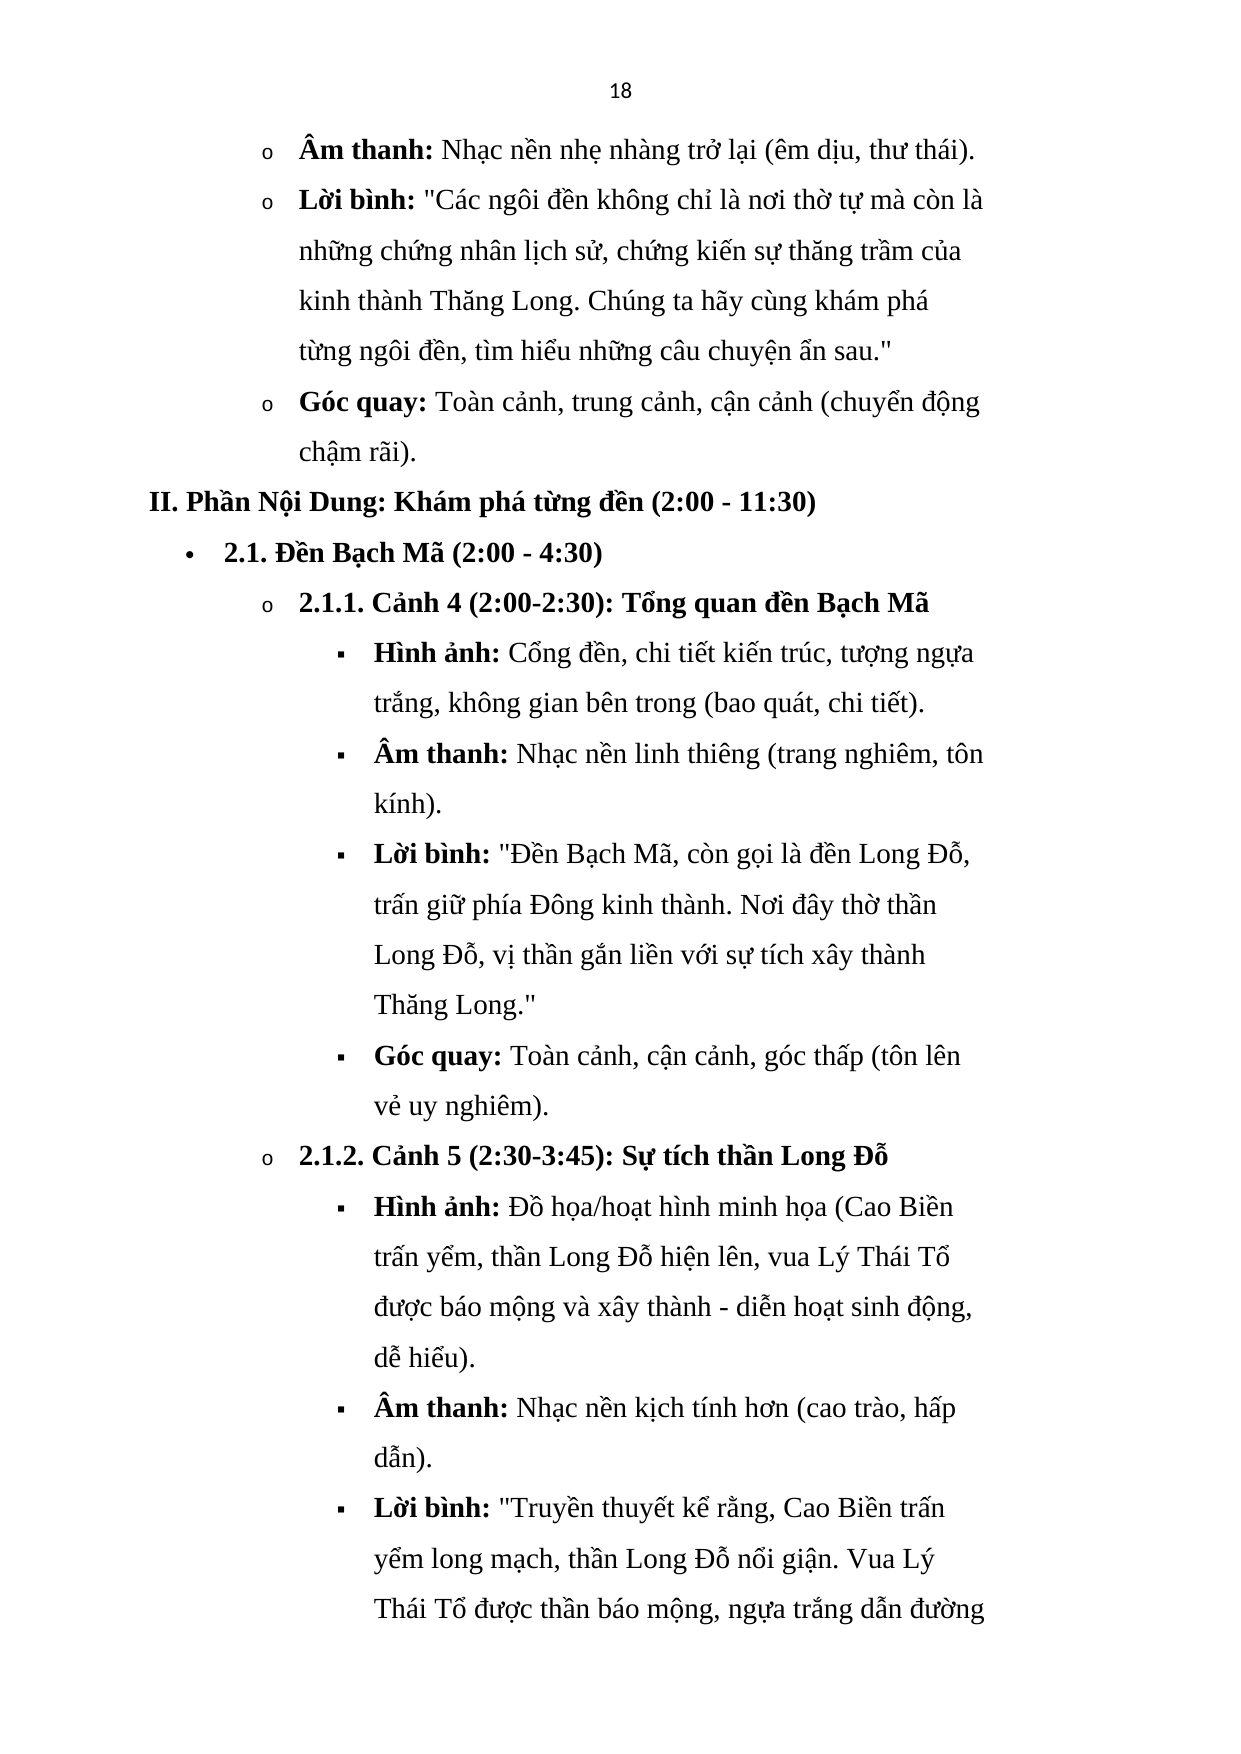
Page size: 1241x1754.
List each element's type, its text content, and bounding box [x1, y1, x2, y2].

list Hình ảnh: Cổng đền, chi tiết kiến trúc, tượng ngựa trắng, không gian bên trong (bao quát, chi tiết). [336, 635, 989, 719]
list Âm thanh: Nhạc nền linh thiêng (trang nghiêm, tôn kính). [336, 736, 989, 820]
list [336, 1491, 989, 1625]
list 2.1.1. Cảnh 4 (2:00-2:30): Tổng quan đền Bạch Mã [261, 585, 989, 618]
list Góc quay: Toàn cảnh, trung cảnh, cận cảnh (chuyển động chậm rãi). [261, 384, 989, 468]
list Âm thanh: Nhạc nền nhẹ nhàng trở lại (êm dịu, thư thái). [261, 132, 989, 166]
list 2.1. Đền Bạch Mã (2:00 - 4:30) [186, 535, 989, 568]
list Góc quay: Toàn cảnh, cận cảnh, góc thấp (tôn lên vẻ uy nghiêm). [336, 1038, 989, 1122]
list Hình ảnh: Đồ họa/hoạt hình minh họa (Cao Biền trấn yểm, thần Long Đỗ hiện lên, vua Lý Thái Tổ được báo mộng và xây thành - diễn hoạt sinh động, dễ hiểu). [336, 1189, 989, 1373]
list Lời bình: "Các ngôi đền không chỉ là nơi thờ tự mà còn là những chứng nhân lịch sử, chứng kiến sự thăng trầm của kinh thành Thăng Long. Chúng ta hãy cùng khám phá từng ngôi đền, tìm hiểu những câu chuyện ẩn sau." [261, 182, 989, 367]
list Âm thanh: Nhạc nền kịch tính hơn (cao trào, hấp dẫn). [336, 1390, 989, 1474]
list Lời bình: "Đền Bạch Mã, còn gọi là đền Long Đỗ, trấn giữ phía Đông kinh thành. Nơi đây thờ thần Long Đỗ, vị thần gắn liền với sự tích xây thành Thăng Long." [336, 837, 989, 1021]
list 2.1.2. Cảnh 5 (2:30-3:45): Sự tích thần Long Đỗ [261, 1138, 989, 1172]
text II. Phần Nội Dung: Khám phá từng đền (2:00 - 11:30) [148, 484, 989, 518]
